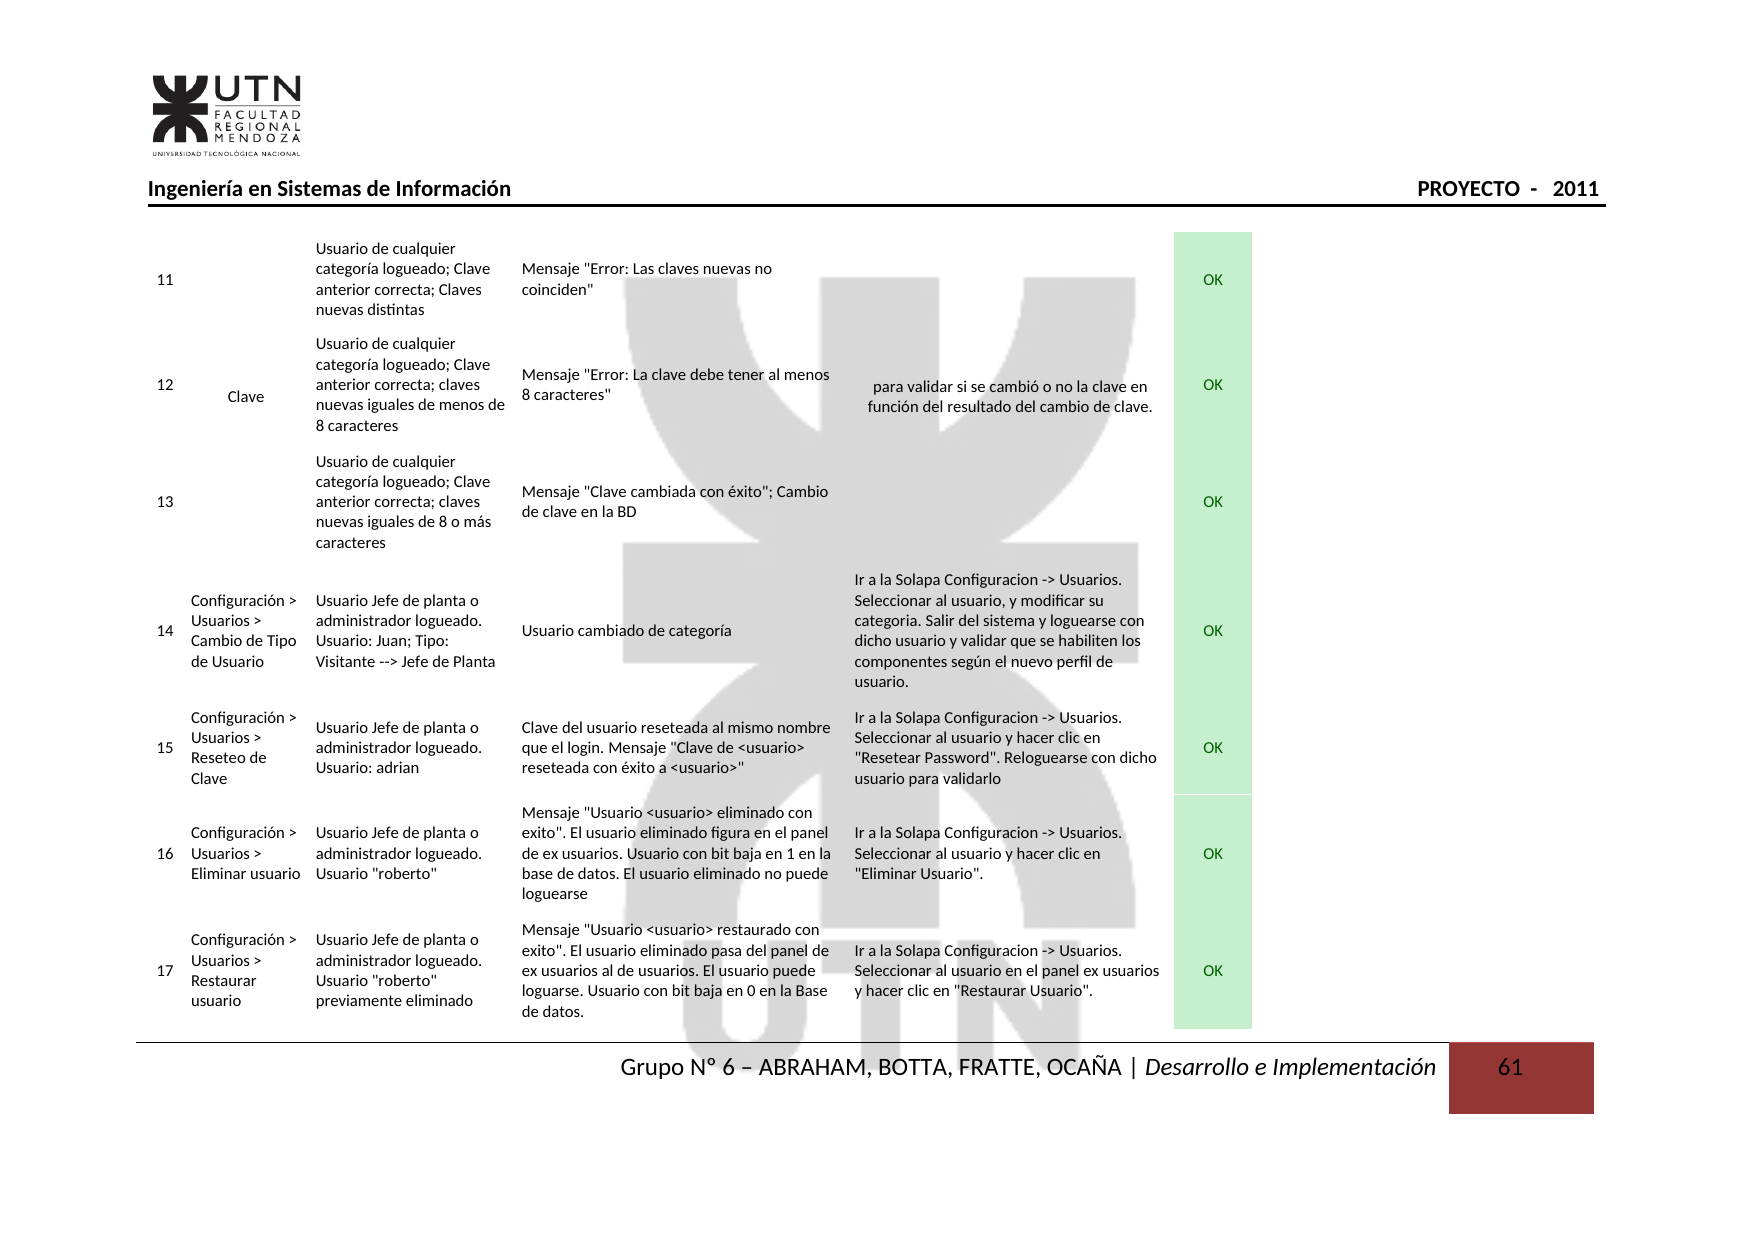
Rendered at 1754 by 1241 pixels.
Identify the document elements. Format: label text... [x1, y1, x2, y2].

table_cell 13 [146, 443, 183, 560]
table_cell 15 [146, 701, 183, 794]
table_cell Usuario de cualquier categoría logueado; Clave anterior correcta; Claves nuevas distintas [308, 232, 514, 326]
table_cell OK [1174, 912, 1252, 1029]
table_cell Mensaje "Usuario <usuario> restaurado con exito". El usuario eliminado pasa del panel de ex usuarios al de usuarios. El usuario puede loguarse. Usuario con bit baja en 0 en la Base de datos. [514, 912, 847, 1029]
table_cell OK [1174, 232, 1252, 326]
table_cell Usuario Jefe de planta o administrador logueado. Usuario: Juan; Tipo: Visitante --> Jefe de Planta [308, 560, 514, 701]
table_cell Usuario de cualquier categoría logueado; Clave anterior correcta; claves nuevas iguales de 8 o más caracteres [308, 443, 514, 560]
table_cell Ir a la Solapa Configuracion -> Usuarios. Seleccionar al usuario, y modificar su categoria. Salir del sistema y loguearse con dicho usuario y validar que se habiliten los componentes según el nuevo perfil de usuario. [847, 560, 1173, 701]
table_cell Mensaje "Error: La clave debe tener al menos 8 caracteres" [514, 326, 847, 443]
table_cell OK [1174, 443, 1252, 560]
table_cell OK [1174, 701, 1252, 794]
picture [147, 73, 304, 162]
table_cell 12 [146, 326, 183, 443]
table_cell Usuario Jefe de planta o administrador logueado. Usuario "roberto" previamente eliminado [308, 912, 514, 1029]
table_cell Usuario Jefe de planta o administrador logueado. Usuario: adrian [308, 701, 514, 794]
table_cell 16 [146, 795, 183, 912]
table_cell Clave del usuario reseteada al mismo nombre que el login. Mensaje "Clave de <usuario> reseteada con éxito a <usuario>" [514, 701, 847, 794]
table_cell Mensaje "Usuario <usuario> eliminado con exito". El usuario eliminado figura en el panel de ex usuarios. Usuario con bit baja en 1 en la base de datos. El usuario eliminado no puede loguearse [514, 795, 847, 912]
table_cell Ir a la Solapa Configuracion -> Usuarios. Seleccionar al usuario y hacer clic en "Resetear Password". Reloguearse con dicho usuario para validarlo [847, 701, 1173, 794]
table_cell OK [1174, 795, 1252, 912]
table_cell Ir a la Solapa Configuracion -> Usuarios. Seleccionar al usuario y hacer clic en "Eliminar Usuario". [847, 795, 1173, 912]
table_cell 11 [146, 232, 183, 326]
table_cell 17 [146, 912, 183, 1029]
table_cell Configuración > Usuarios > Reseteo de Clave [184, 701, 308, 794]
table_cell Mensaje "Error: Las claves nuevas no coinciden" [514, 232, 847, 326]
table_cell Ir a la Solapa Configuracion -> Usuarios. Seleccionar al usuario en el panel ex usuarios y hacer clic en "Restaurar Usuario". [847, 912, 1173, 1029]
table_cell Configuración > Usuarios > Eliminar usuario [184, 795, 308, 912]
table_cell Configuración > Usuarios > Cambio de Tipo de Usuario [184, 560, 308, 701]
table_cell Usuario de cualquier categoría logueado; Clave anterior correcta; claves nuevas iguales de menos de 8 caracteres [308, 326, 514, 443]
table_cell Usuario Jefe de planta o administrador logueado. Usuario "roberto" [308, 795, 514, 912]
table_cell OK [1174, 560, 1252, 701]
table_cell Usuario cambiado de categoría [514, 560, 847, 701]
table_cell OK [1174, 326, 1252, 443]
table_cell 14 [146, 560, 183, 701]
table_cell Configuración > Usuarios > Cambio de Clave [184, 232, 308, 560]
table_cell Configuración > Usuarios > Restaurar usuario [184, 912, 308, 1029]
table_cell Mensaje "Clave cambiada con éxito"; Cambio de clave en la BD [514, 443, 847, 560]
